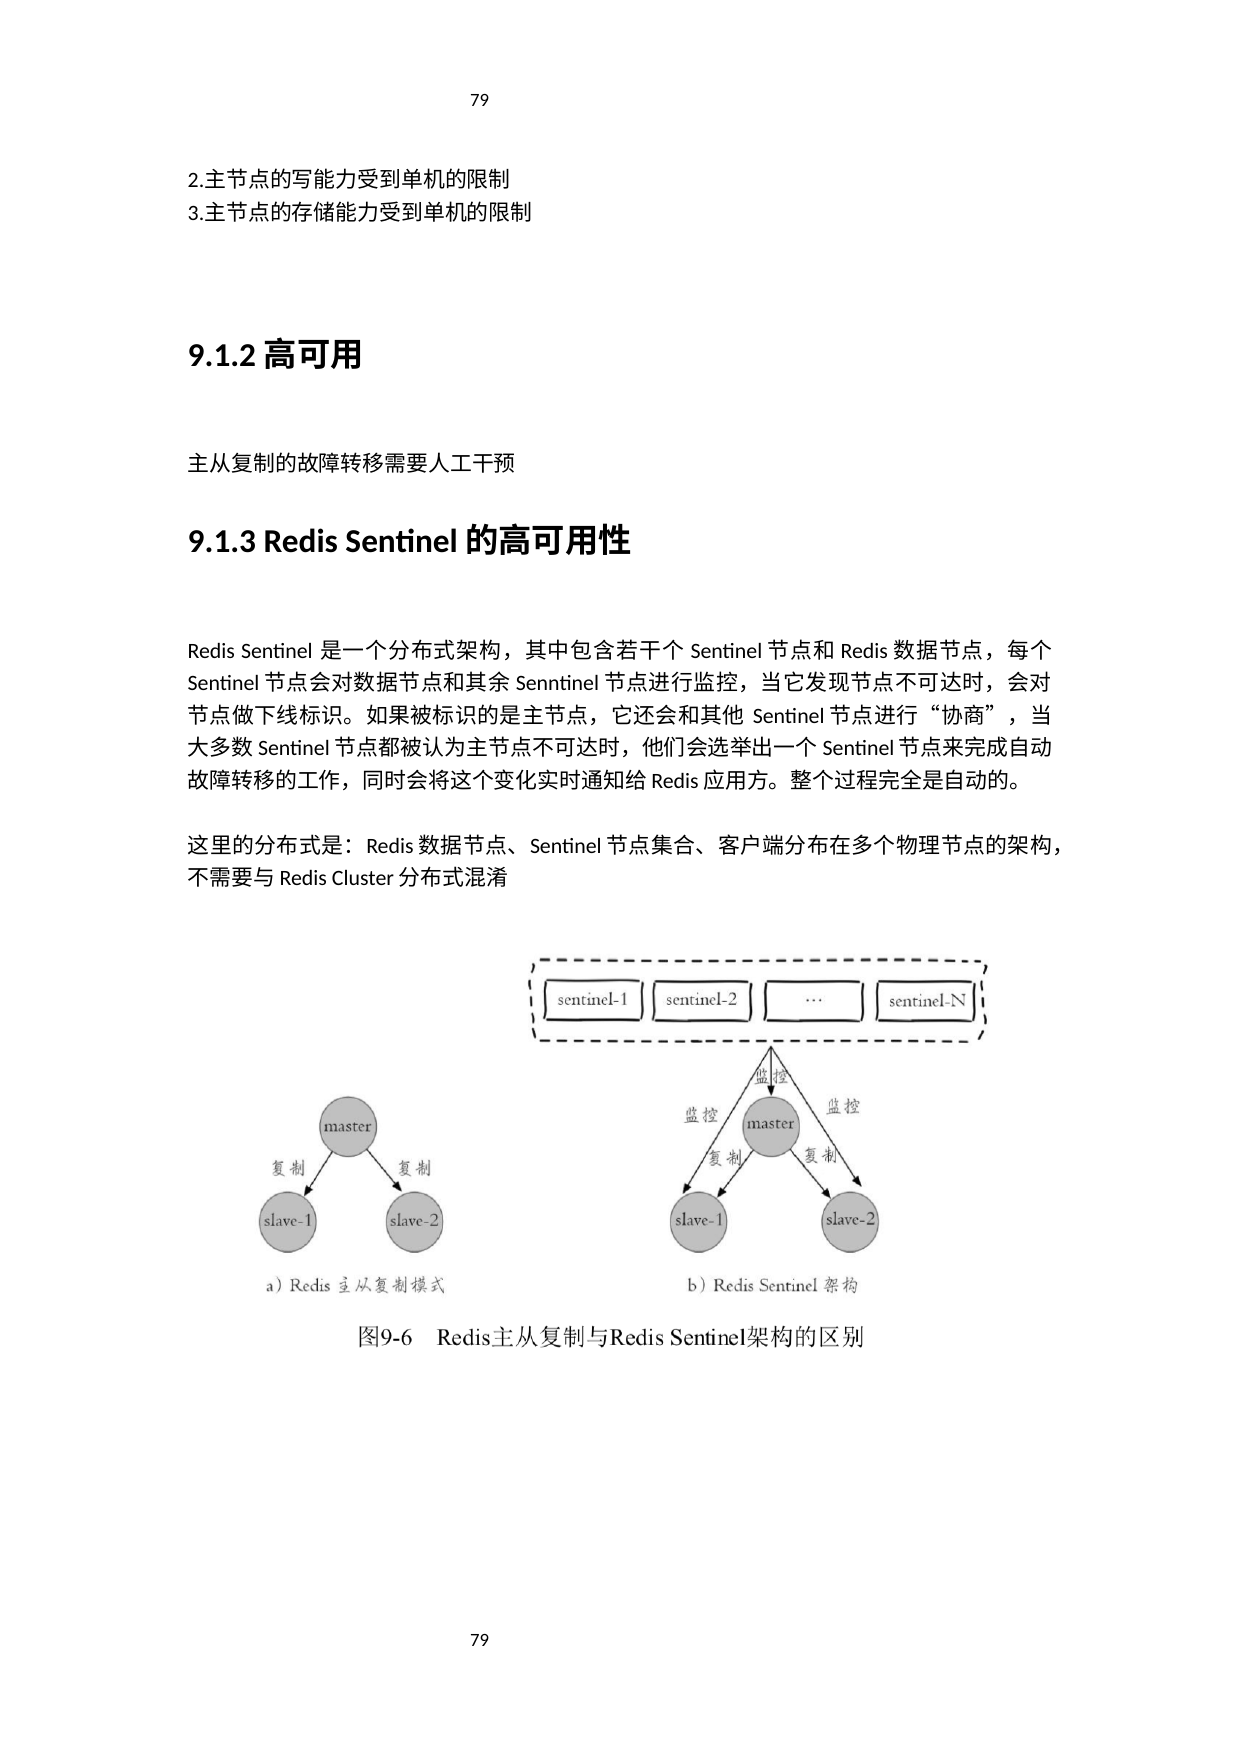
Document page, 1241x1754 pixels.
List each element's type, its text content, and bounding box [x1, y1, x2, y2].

text 主从复制的故障转移需要人工干预 [187, 446, 1053, 478]
subtitle 9.1.2 高可用 [187, 319, 1053, 384]
text 这里的分布式是：Redis数据节点、Sentinel节点集合、客户端分布在多个物理节点的架构，不需要与Redis Cluster分布式混淆 [187, 827, 1053, 892]
text Redis Sentinel 是一个分布式架构，其中包含若干个Sentinel节点和Redis数据节点，每个Sentinel节点会对数据节点和其余Senntinel节点进行监控，当它发现节点不可达时，会对节点做下线标识。如果被标识的是主节点，它还会和其他 Sentinel节点进行“协商”，当大多数Sentinel节点都被认为主节点不可达时，他们会选举出一个Sentinel节点来完成自动故障转移的工作，同时会将这个变化实时通知给Redis应用方。整个过程完全是自动的。 [187, 632, 1053, 795]
picture [187, 924, 1052, 1365]
subtitle 9.1.3 Redis Sentinel的高可用性 [187, 505, 1053, 570]
list 主节点的存储能力受到单机的限制 [187, 194, 1053, 227]
list 主节点的写能力受到单机的限制 [187, 162, 1053, 194]
